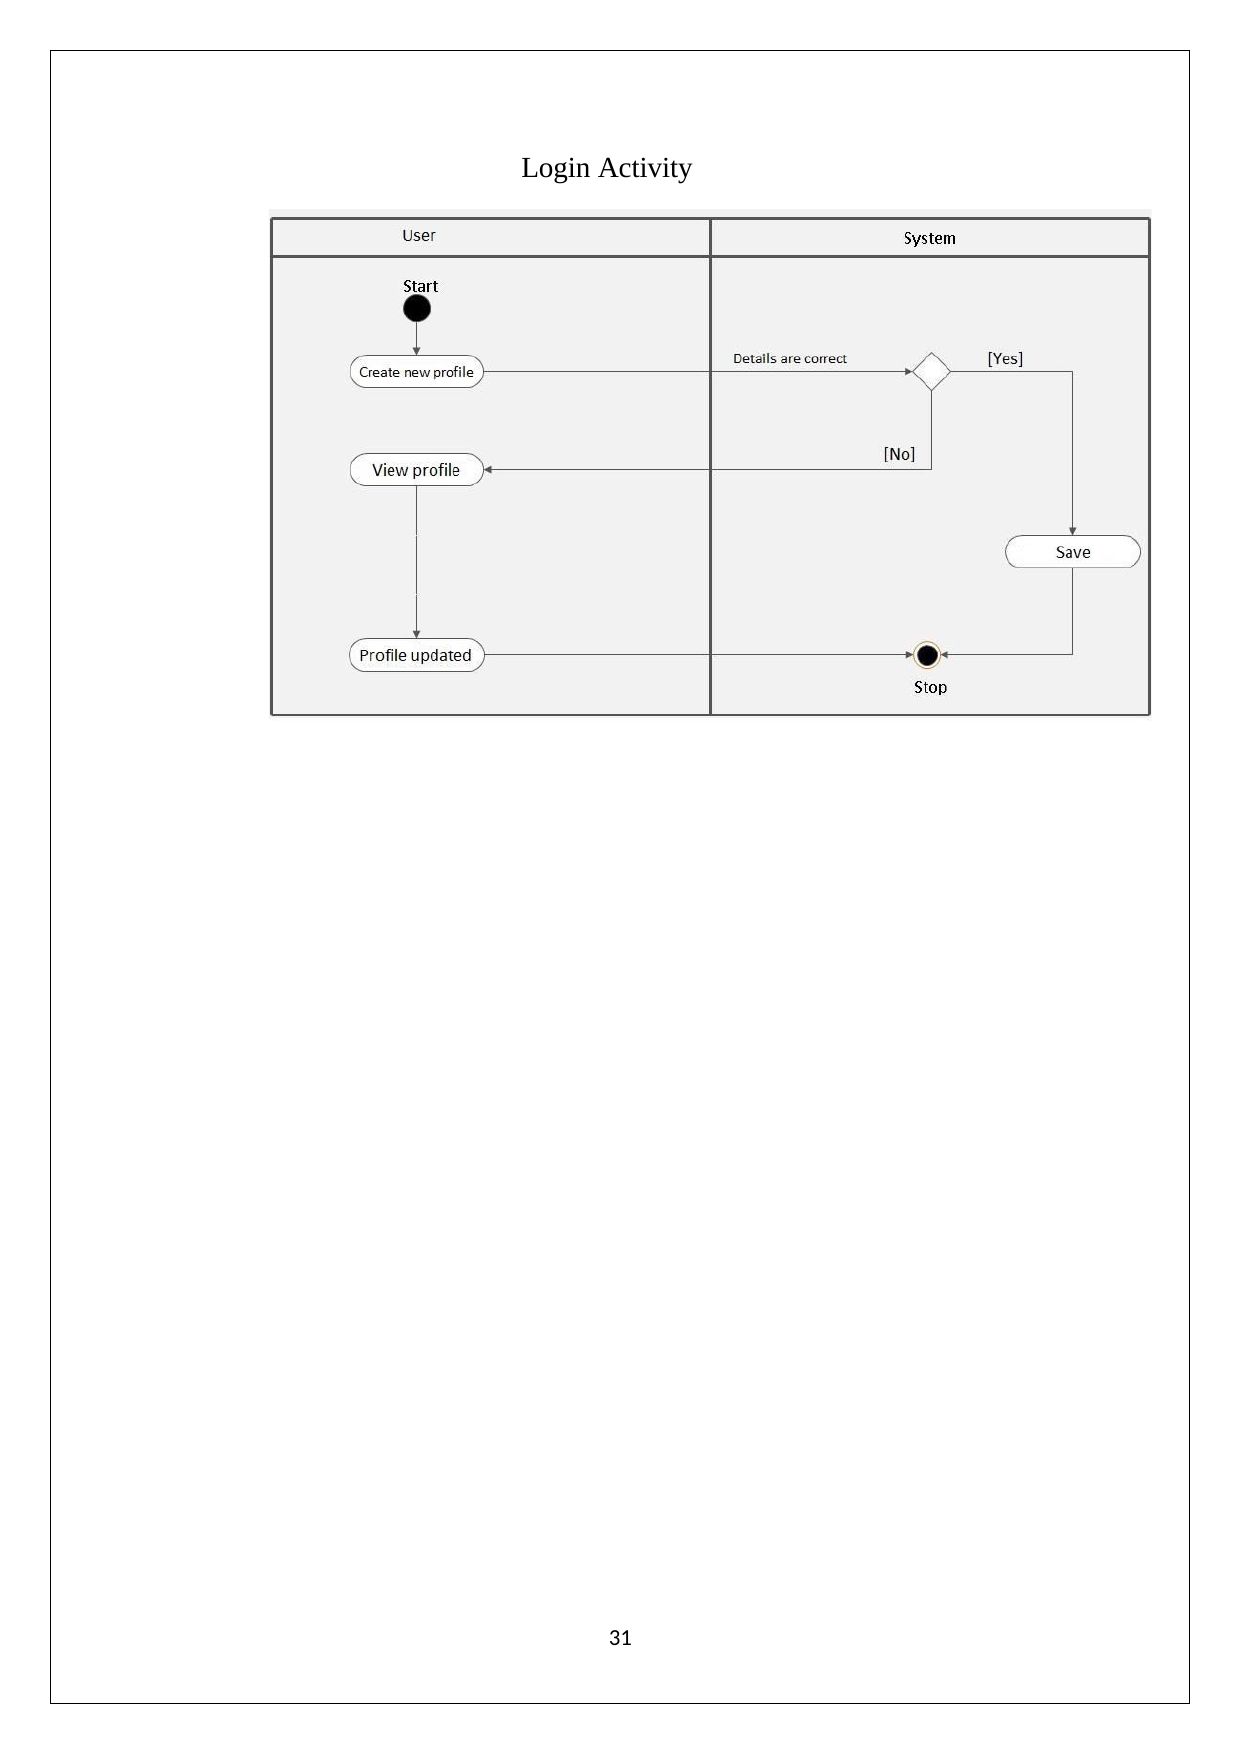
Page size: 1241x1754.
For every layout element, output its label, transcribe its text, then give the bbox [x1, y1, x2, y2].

picture [268, 209, 1152, 736]
text Login Activity [187, 150, 1026, 183]
